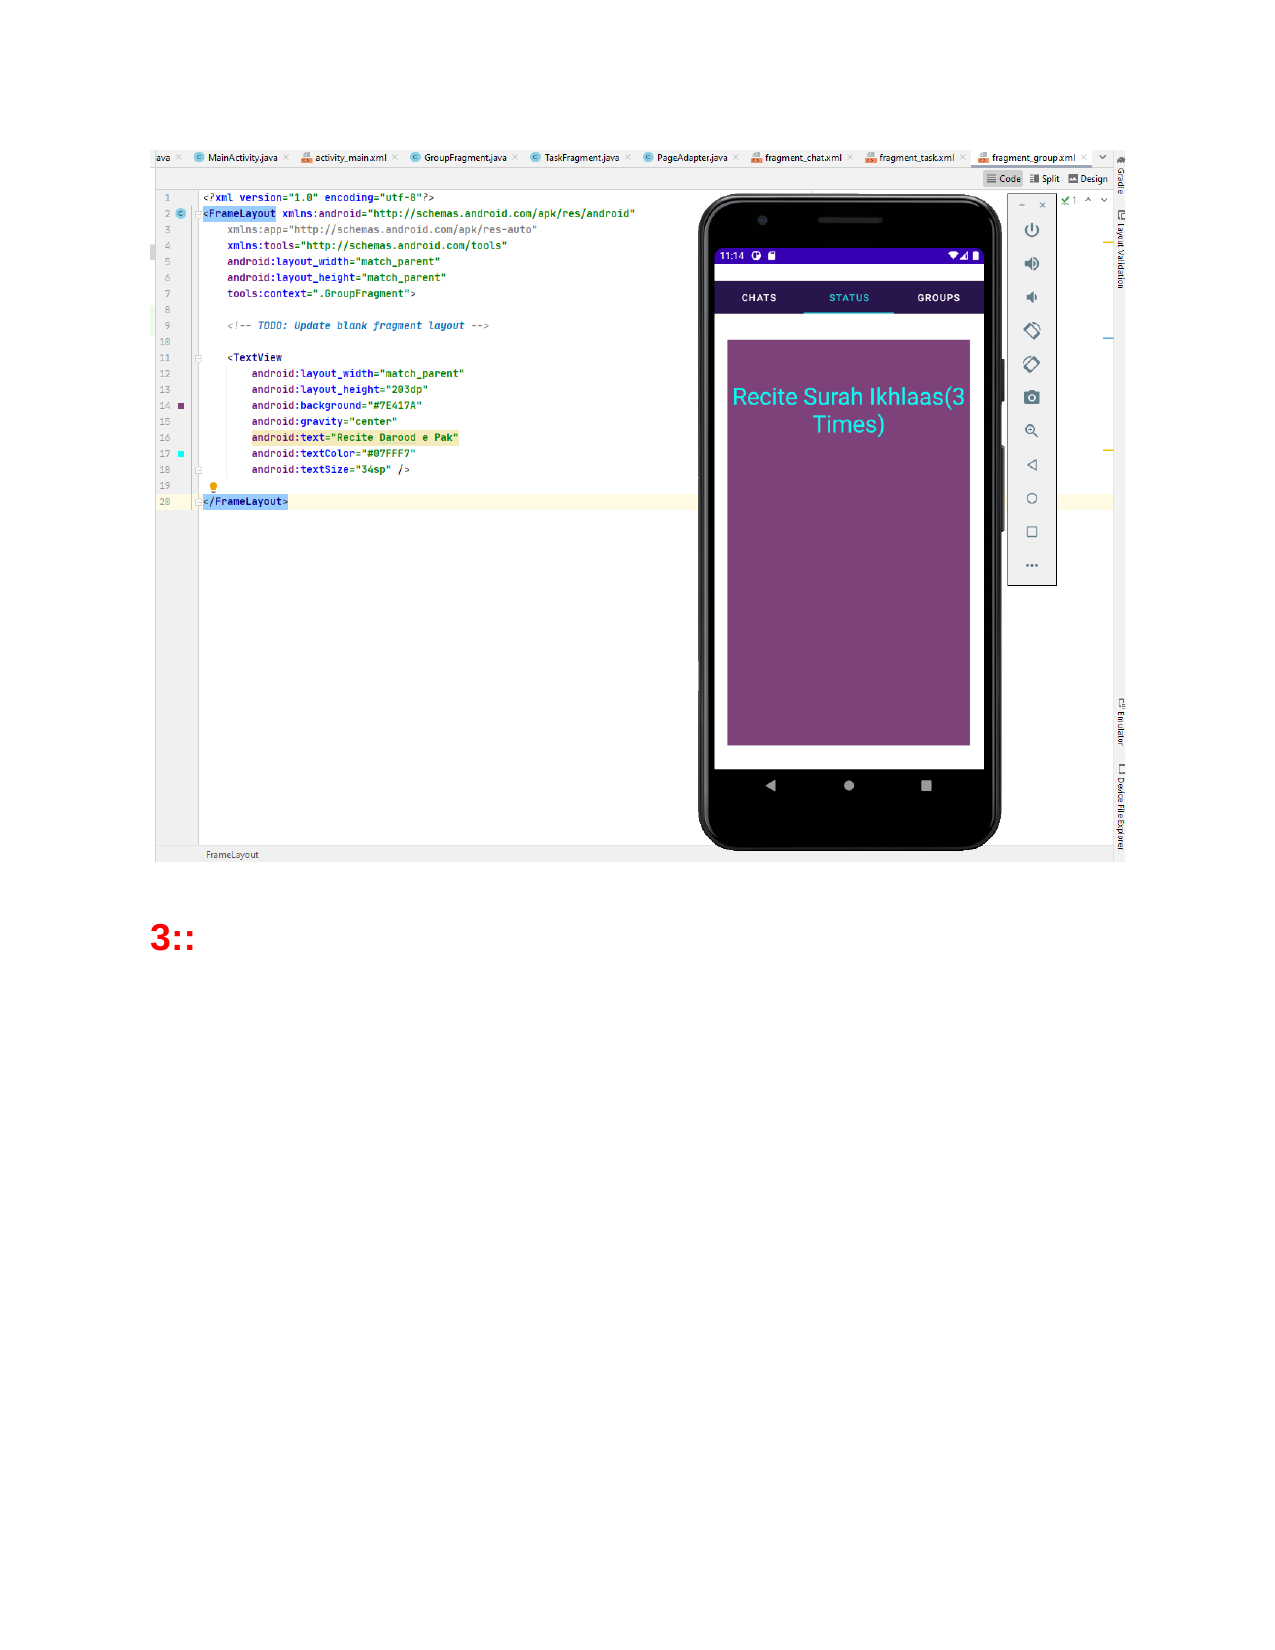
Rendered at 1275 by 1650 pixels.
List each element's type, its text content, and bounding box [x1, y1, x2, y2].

text 3:: [150, 915, 1125, 958]
picture [150, 150, 1125, 862]
